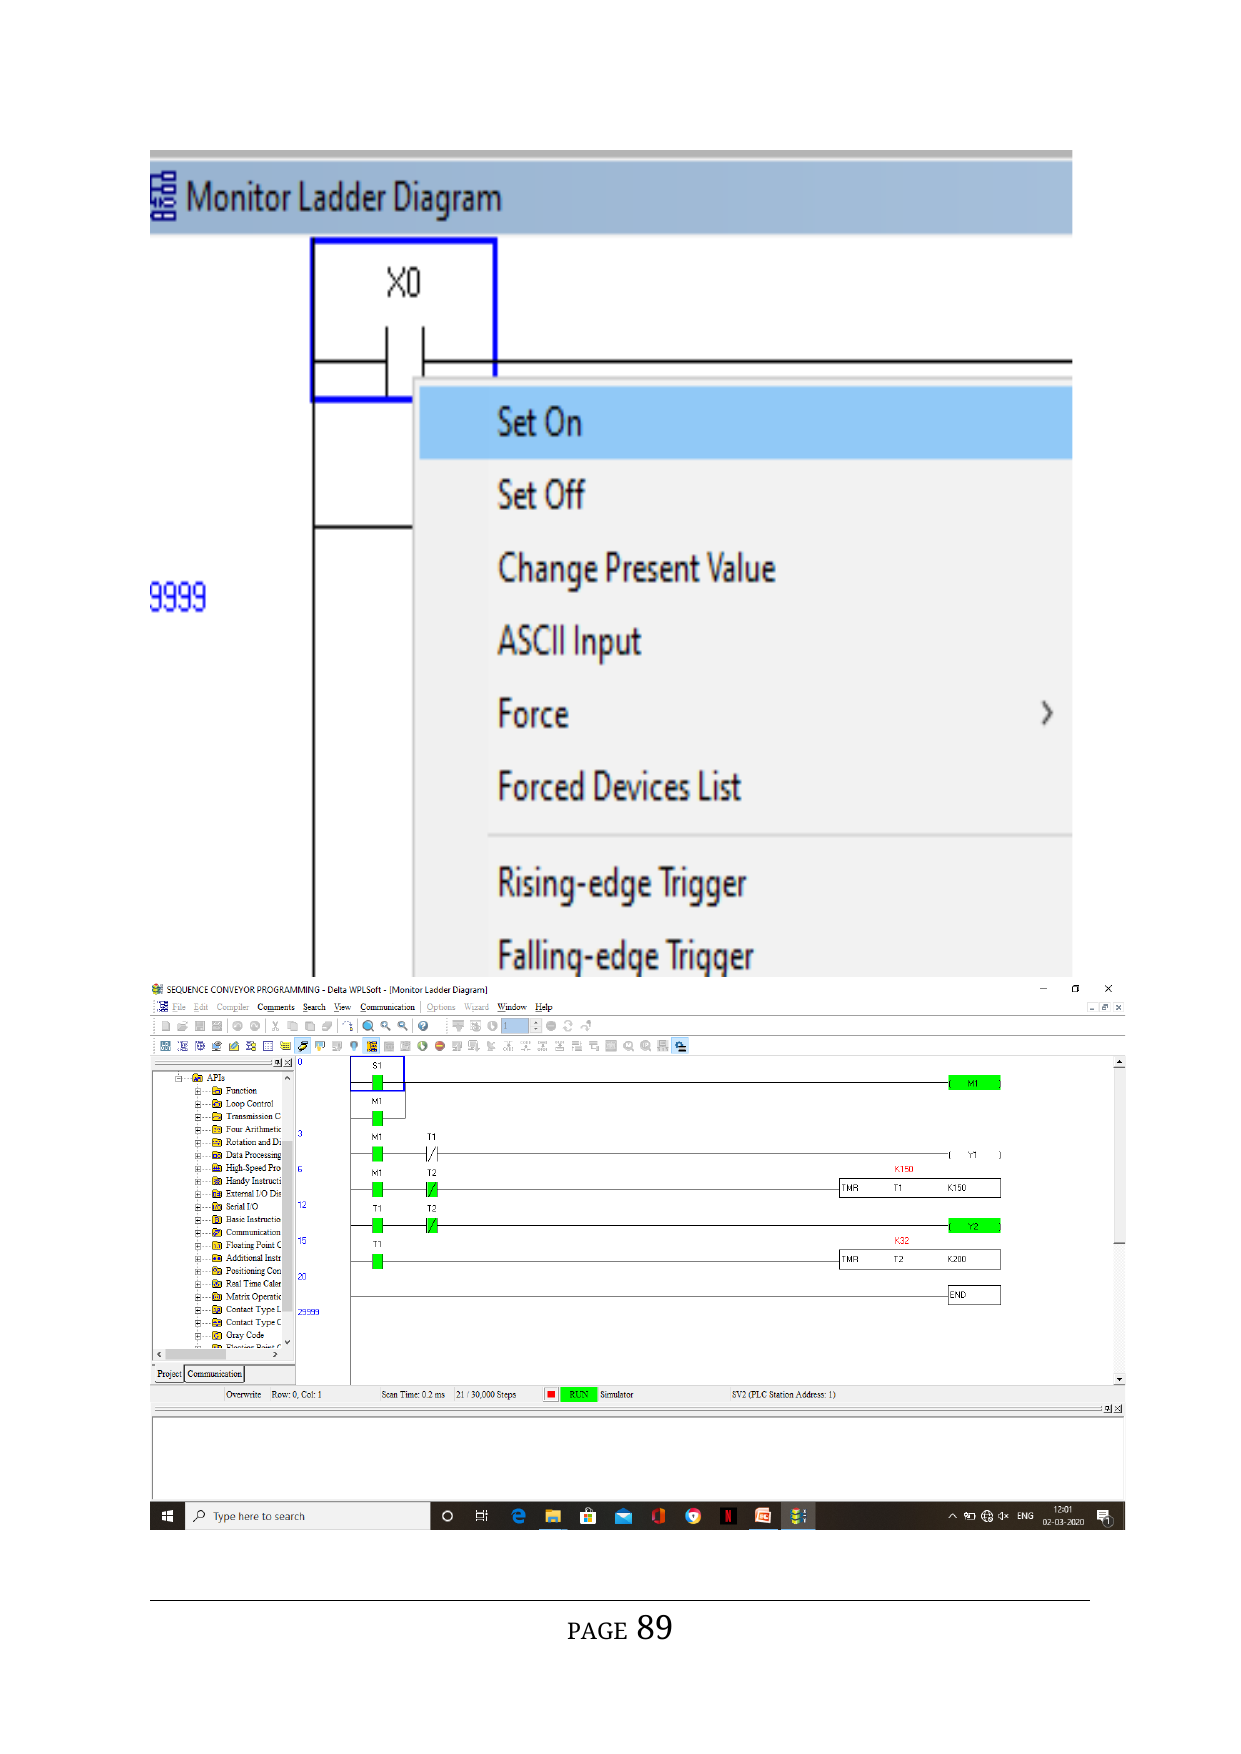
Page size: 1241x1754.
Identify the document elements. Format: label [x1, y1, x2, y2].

picture [150, 981, 1125, 1530]
picture [150, 150, 1073, 977]
